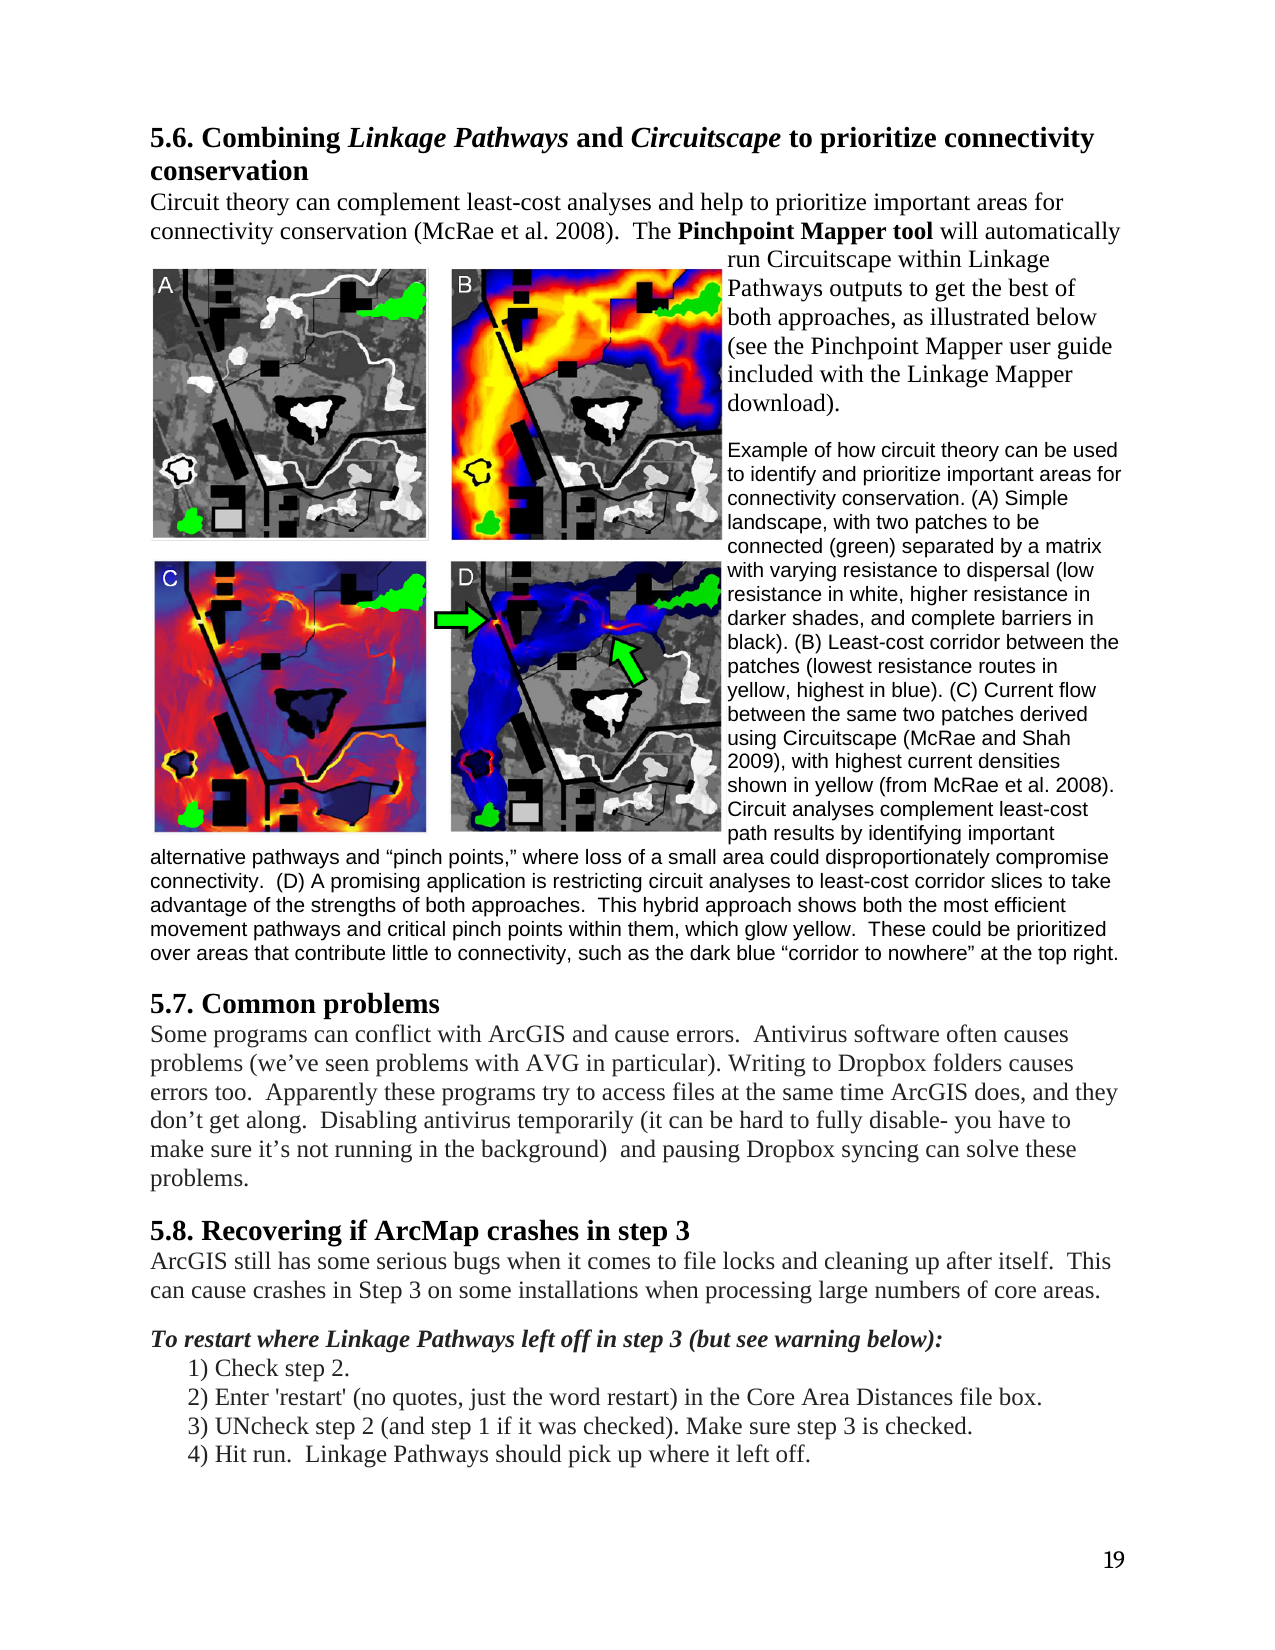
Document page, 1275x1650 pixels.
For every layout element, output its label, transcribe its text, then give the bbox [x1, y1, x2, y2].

text Circuit theory can complement least-cost analyses and help to prioritize important areas for connectivity conservation (McRae et al. 2008). The Pinchpoint Mapper tool will automatically run Circuitscape within Linkage Pathways outputs to get the best of both approaches, as illustrated below (see the Pinchpoint Mapper user guide included with the Linkage Mapper download). [150, 187, 1125, 417]
subtitle 5.8. Recovering if ArcMap crashes in step 3 [150, 1213, 1125, 1246]
text ArcGIS still has some serious bugs when it comes to file locks and cleaning up after itself. This can cause crashes in Step 3 on some installations when processing large numbers of core areas. [150, 1246, 1125, 1304]
subtitle 5.6. Combining Linkage Pathways and Circuitscape to prioritize connectivity conservation [150, 120, 1125, 187]
subtitle 5.7. Common problems [150, 986, 1125, 1019]
text To restart where Linkage Pathways left off in step 3 (but see warning below): [150, 1324, 1125, 1353]
text Example of how circuit theory can be used to identify and prioritize important areas for connectivity conservation. (A) Simple landscape, with two patches to be connected (green) separated by a matrix with varying resistance to dispersal (low resistance in white, higher resistance in darker shades, and complete barriers in black). (B) Least-cost corridor between the patches (lowest resistance routes in yellow, highest in blue). (C) Current flow between the same two patches derived using Circuitscape (McRae and Shah 2009), with highest current densities shown in yellow (from McRae et al. 2008). Circuit analyses complement least-cost path results by identifying important alternative pathways and “pinch points,” where loss of a small area could disproportionately compromise connectivity. (D) A promising application is restricting circuit analyses to least-cost corridor slices to take advantage of the strengths of both approaches. This hybrid approach shows both the most efficient movement pathways and critical pinch points within them, which glow yellow. These could be prioritized over areas that contribute little to connectivity, such as the dark blue “corridor to nowhere” at the top right. [150, 438, 1125, 965]
text Some programs can conflict with ArcGIS and cause errors. Antivirus software often causes problems (we’ve seen problems with AVG in particular). Writing to Dropbox folders causes errors too. Apparently these programs try to access files at the same time ArcGIS does, and they don’t get along. Disabling antivirus temporarily (it can be hard to fully disable- you have to make sure it’s not running in the background) and pausing Dropbox syncing can solve these problems. [150, 1019, 1125, 1192]
picture [143, 262, 727, 837]
text 1) Check step 2. 2) Enter 'restart' (no quotes, just the word restart) in the Core Area Distances file box. 3) UNcheck step 2 (and step 1 if it was checked). Make sure step 3 is checked. 4) Hit run. Linkage Pathways should pick up where it left off. [187, 1353, 1125, 1468]
